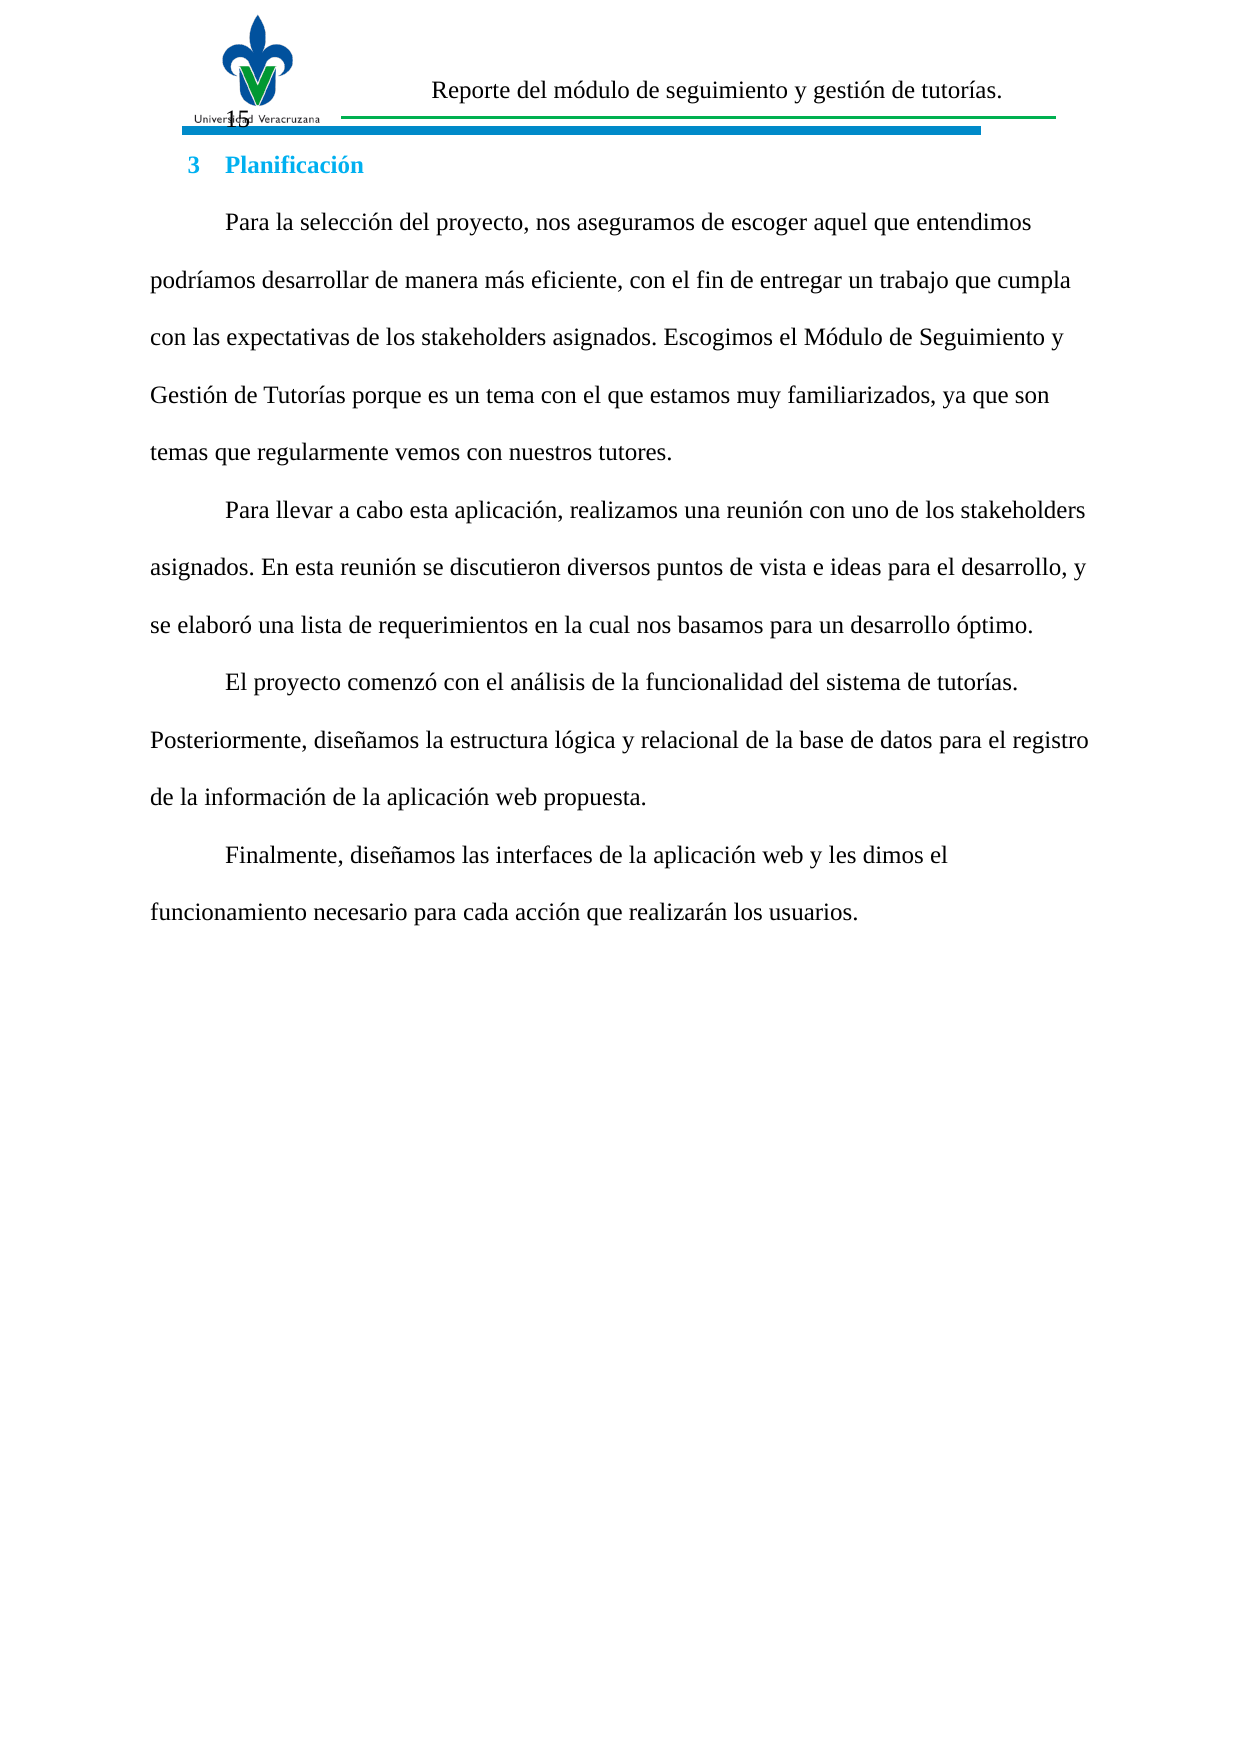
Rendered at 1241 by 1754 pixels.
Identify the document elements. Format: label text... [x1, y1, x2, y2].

text El proyecto comenzó con el análisis de la funcionalidad del sistema de tutorías. Posteriormente, diseñamos la estructura lógica y relacional de la base de datos para el registro de la información de la aplicación web propuesta. [150, 667, 1090, 811]
text Para la selección del proyecto, nos aseguramos de escoger aquel que entendimos podríamos desarrollar de manera más eficiente, con el fin de entregar un trabajo que cumpla con las expectativas de los stakeholders asignados. Escogimos el Módulo de Seguimiento y Gestión de Tutorías porque es un tema con el que estamos muy familiarizados, ya que son temas que regularmente vemos con nuestros tutores. [150, 207, 1090, 466]
text Para llevar a cabo esta aplicación, realizamos una reunión con uno de los stakeholders asignados. En esta reunión se discutieron diversos puntos de vista e ideas para el desarrollo, y se elaboró una lista de requerimientos en la cual nos basamos para un desarrollo óptimo. [150, 495, 1090, 639]
subtitle Planificación [187, 150, 1090, 179]
text Finalmente, diseñamos las interfaces de la aplicación web y les dimos el funcionamiento necesario para cada acción que realizarán los usuarios. [150, 840, 1090, 926]
picture [184, 14, 329, 124]
